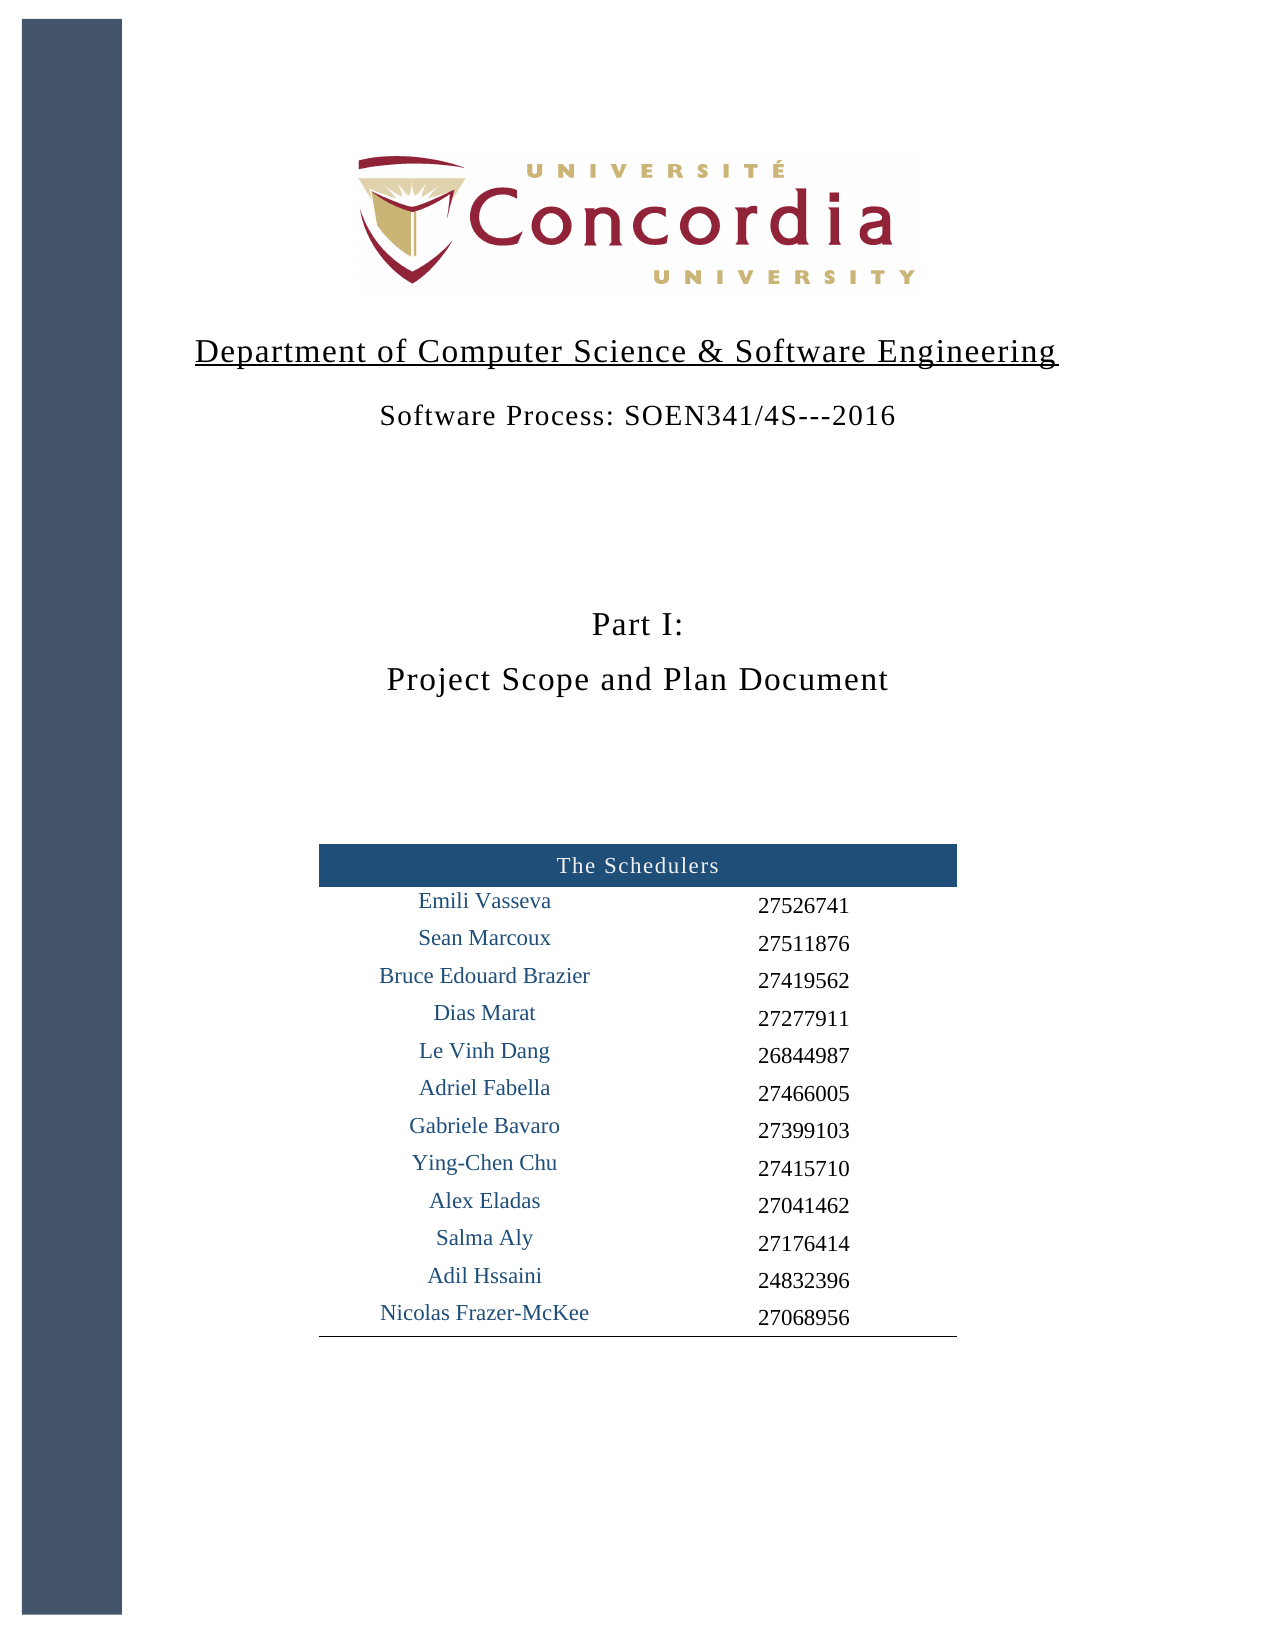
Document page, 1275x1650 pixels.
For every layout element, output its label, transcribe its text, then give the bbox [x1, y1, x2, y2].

text Software Process: SOEN341/4S---2016 [150, 398, 1125, 431]
table_cell 27277911 [651, 999, 957, 1037]
table_header The Schedulers [319, 844, 957, 887]
table_cell Nicolas Frazer-McKee [319, 1299, 651, 1336]
picture [355, 150, 920, 293]
table_cell Sean Marcoux [319, 924, 651, 962]
table_cell Salma Aly [319, 1224, 651, 1263]
table_cell 27466005 [651, 1074, 957, 1112]
table_cell 27526741 [651, 887, 957, 924]
table_cell 27068956 [651, 1299, 957, 1336]
table_cell 27415710 [651, 1149, 957, 1187]
table_cell Ying-Chen Chu [319, 1149, 651, 1187]
table_cell Gabriele Bavaro [319, 1112, 651, 1149]
text Department of Computer Science & Software Engineering [150, 331, 1102, 369]
table_cell Dias Marat [319, 999, 651, 1037]
table_cell Adil Hssaini [319, 1263, 651, 1299]
table_cell Alex Eladas [319, 1187, 651, 1224]
text Part I: [150, 605, 1125, 643]
table_cell 27041462 [651, 1187, 957, 1224]
table_cell Adriel Fabella [319, 1074, 651, 1112]
table_cell 26844987 [651, 1037, 957, 1074]
table_cell 27511876 [651, 924, 957, 962]
table_cell Bruce Edouard Brazier [319, 962, 651, 999]
table_cell 27399103 [651, 1112, 957, 1149]
table_cell Emili Vasseva [319, 887, 651, 924]
table_cell 27176414 [651, 1224, 957, 1263]
text Project Scope and Plan Document [150, 660, 1125, 698]
table_cell 27419562 [651, 962, 957, 999]
table_cell Le Vinh Dang [319, 1037, 651, 1074]
table_cell 24832396 [651, 1263, 957, 1299]
